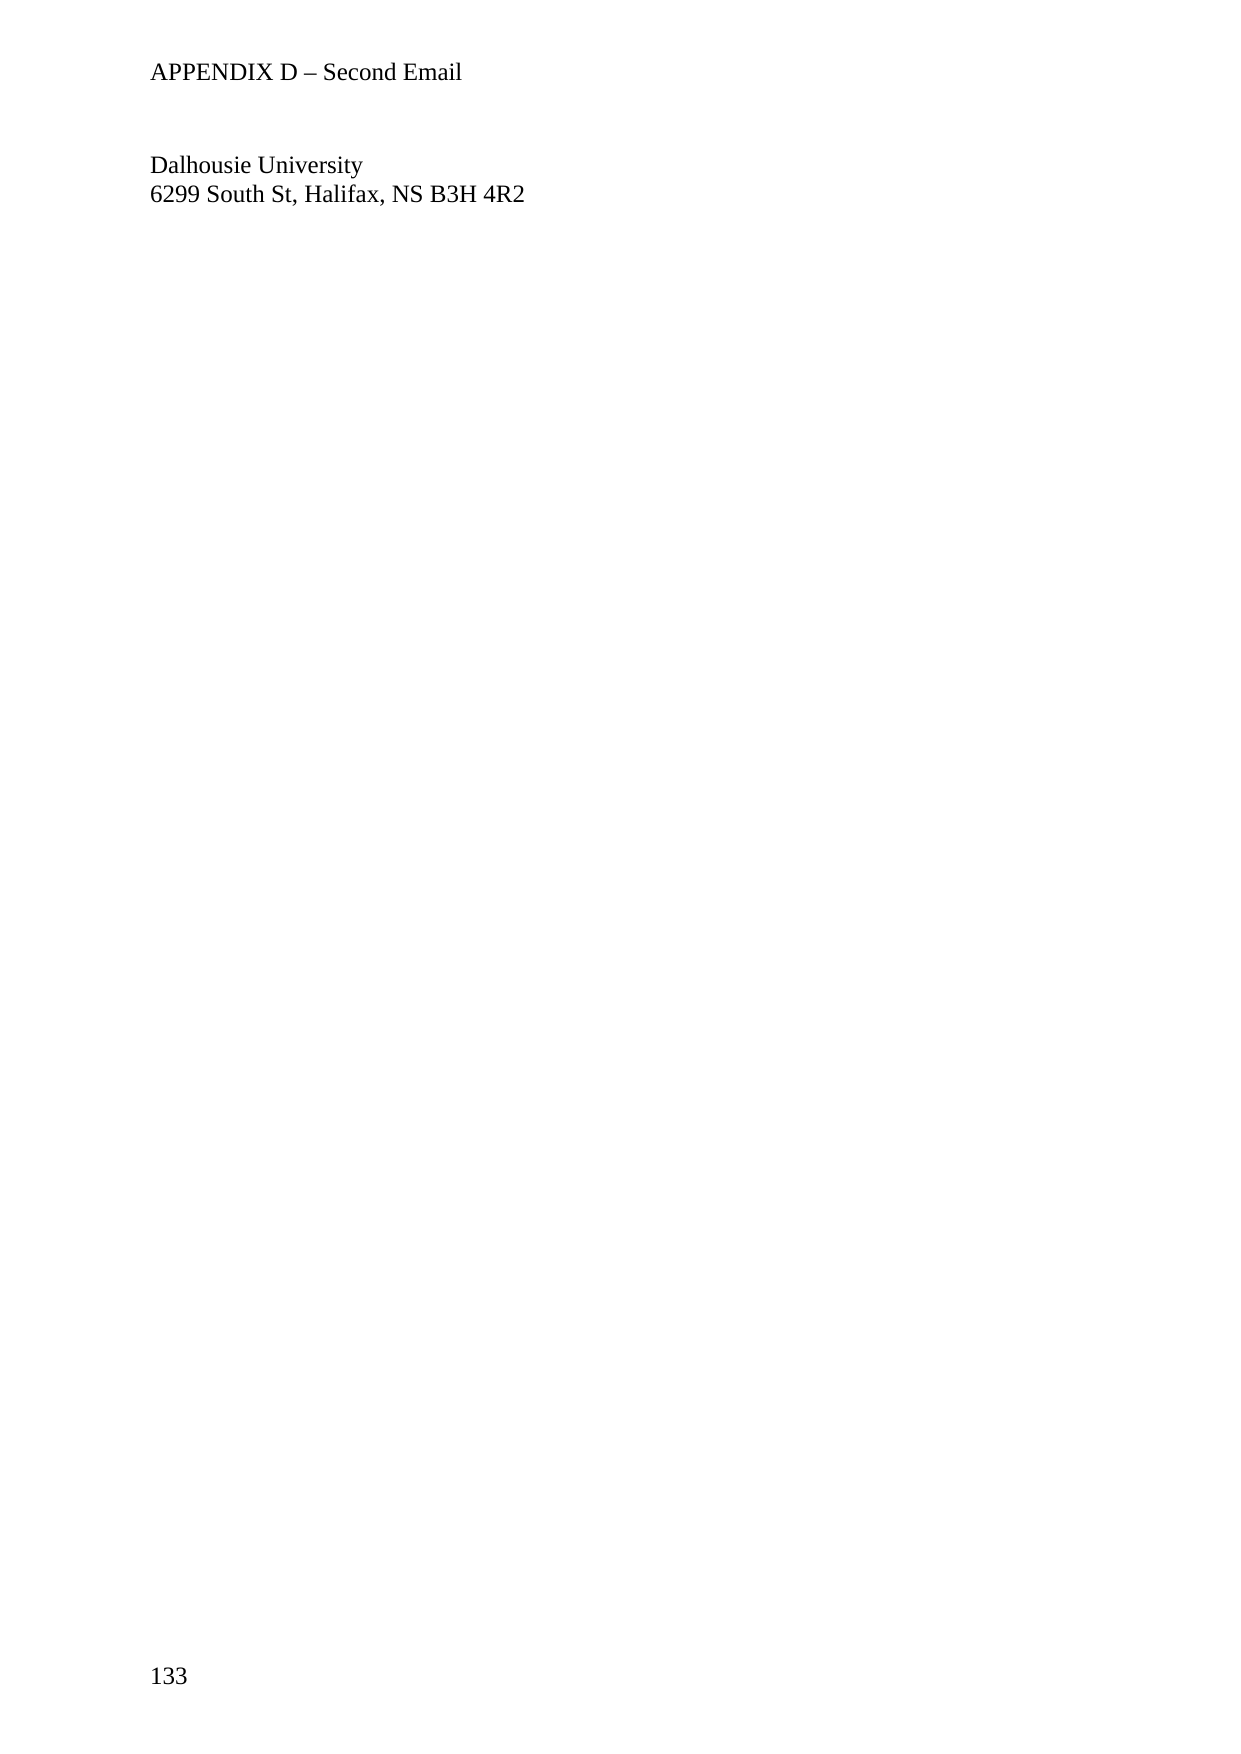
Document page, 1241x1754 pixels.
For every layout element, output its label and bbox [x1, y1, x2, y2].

text [150, 150, 1090, 207]
